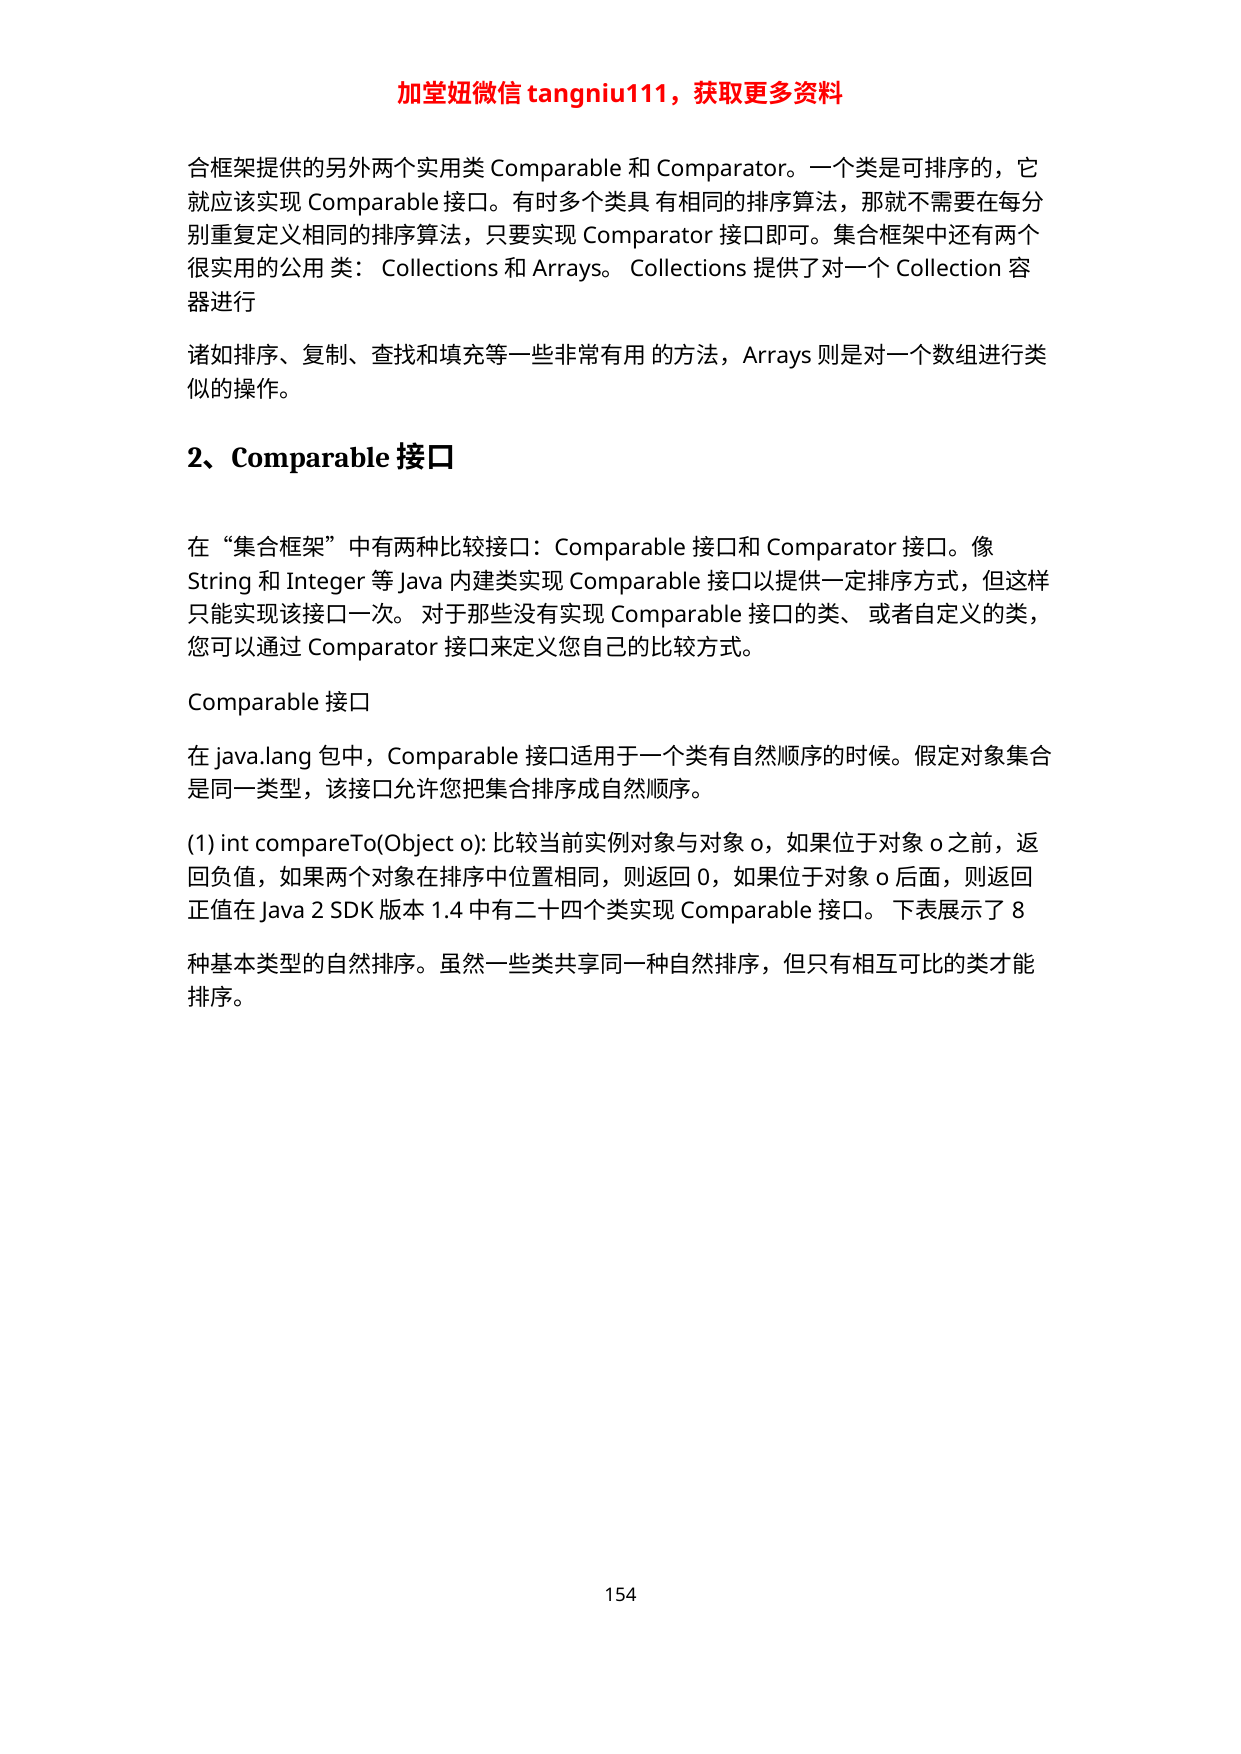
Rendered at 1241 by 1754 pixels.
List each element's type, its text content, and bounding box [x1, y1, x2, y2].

text 诸如排序、复制、查找和填充等一些非常有用 的方法，Arrays 则是对一个数组进行类似的操作。 [187, 337, 1053, 404]
text 种基本类型的自然排序。虽然一些类共享同一种自然排序，但只有相互可比的类才能排序。 [187, 946, 1053, 1012]
text 在 java.lang 包中，Comparable 接口适用于一个类有自然顺序的时候。假定对象集合是同一类型，该接口允许您把集合排序成自然顺序。 [187, 738, 1053, 804]
text 在“集合框架”中有两种比较接口：Comparable 接口和 Comparator 接口。像String 和 Integer 等 Java 内建类实现 Comparable 接口以提供一定排序方式，但这样只能实现该接口一次。 对于那些没有实现 Comparable 接口的类、 或者自定义的类，您可以通过 Comparator 接口来定义您自己的比较方式。 [187, 529, 1053, 663]
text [187, 150, 1053, 317]
text Comparable 接口 [187, 683, 1053, 717]
text (1) int compareTo(Object o): 比较当前实例对象与对象 o，如果位于对象 o之前，返回负值，如果两个对象在排序中位置相同，则返回 0，如果位于对象 o 后面，则返回正值在 Java 2 SDK 版本 1.4 中有二十四个类实现 Comparable 接口。 下表展示了 8 [187, 825, 1053, 925]
subtitle 2、Comparable 接口 [187, 433, 1053, 475]
